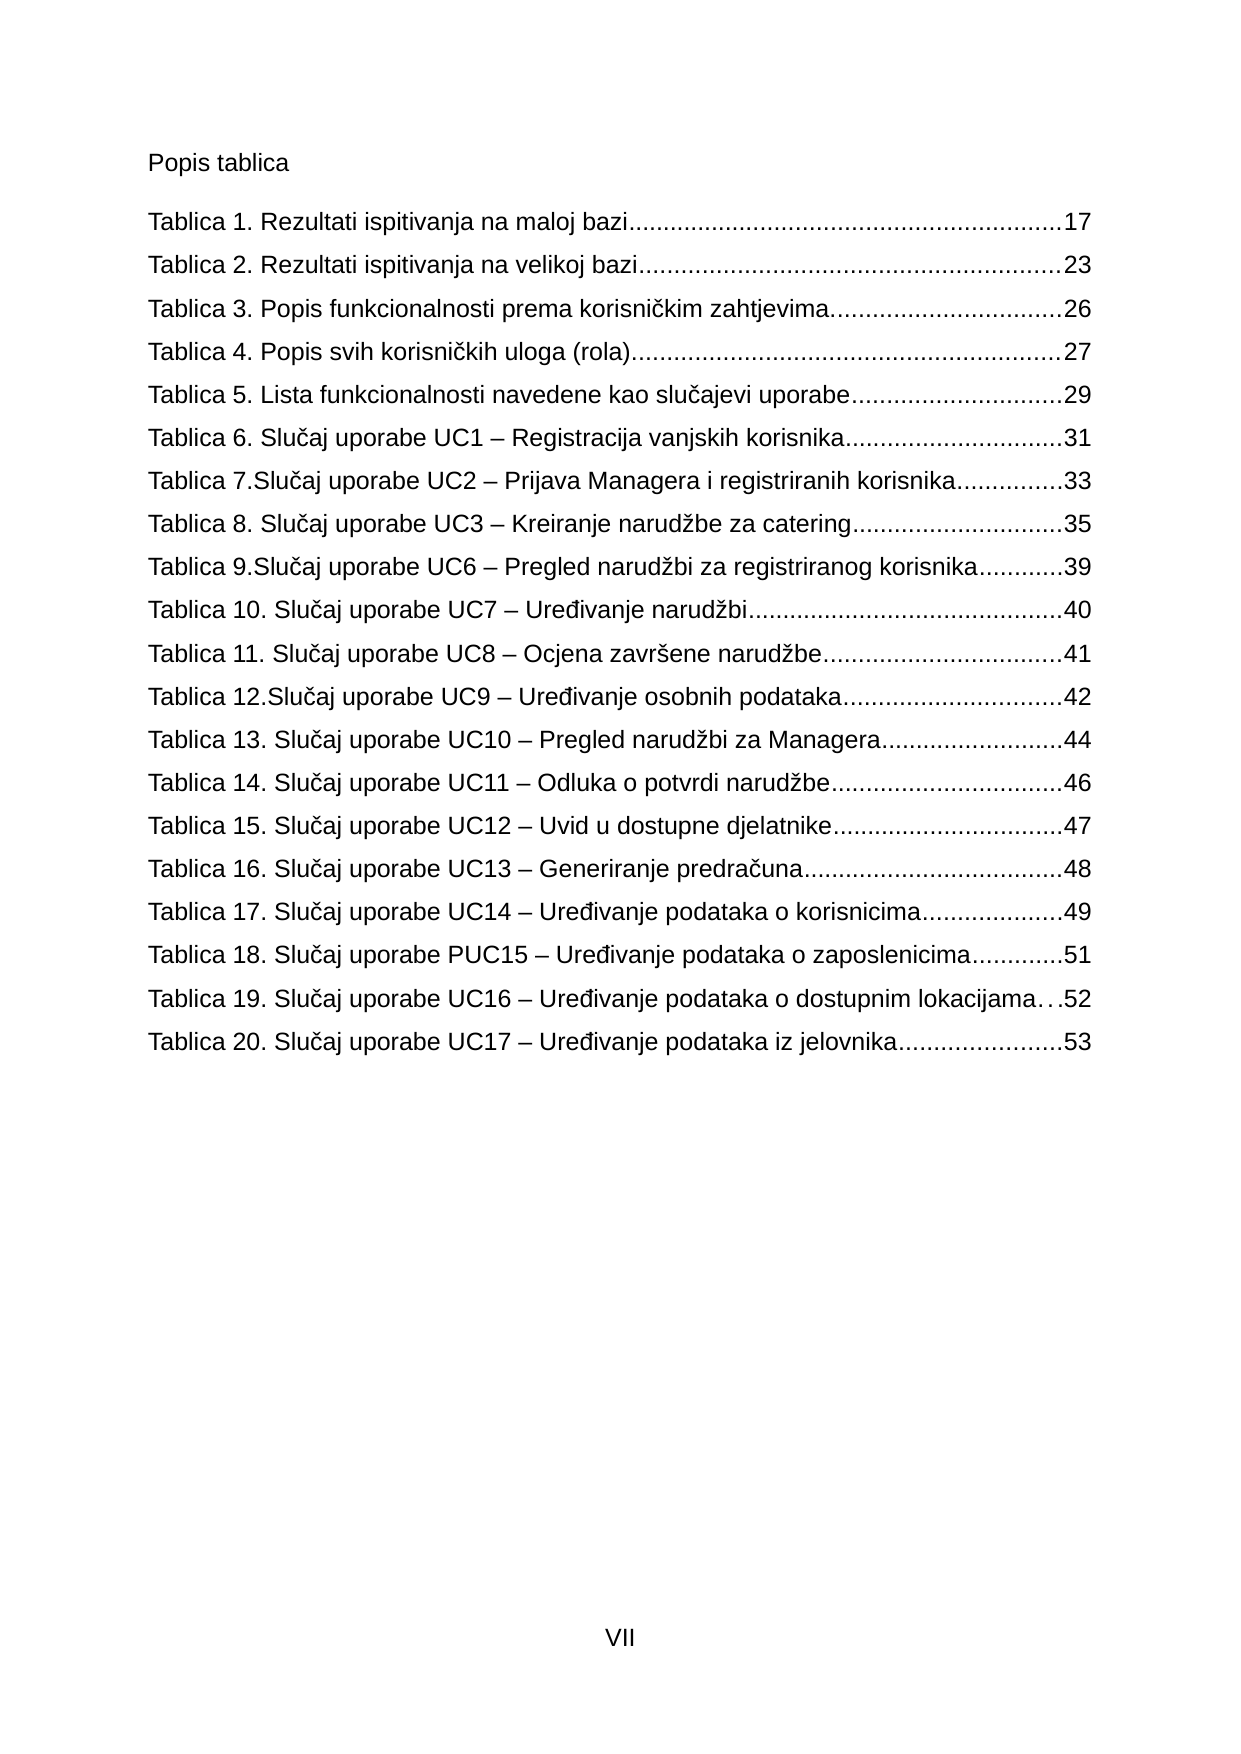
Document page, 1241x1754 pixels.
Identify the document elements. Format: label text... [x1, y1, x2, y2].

text Tablica 12.Slučaj uporabe UC9 – Uređivanje osobnih podataka 42 [148, 682, 1093, 711]
text Tablica 5. Lista funkcionalnosti navedene kao slučajevi uporabe 29 [148, 380, 1093, 409]
text Tablica 11. Slučaj uporabe UC8 – Ocjena završene narudžbe 41 [148, 639, 1093, 667]
text Tablica 9.Slučaj uporabe UC6 – Pregled narudžbi za registriranog korisnika 39 [148, 552, 1093, 581]
text Tablica 6. Slučaj uporabe UC1 – Registracija vanjskih korisnika 31 [148, 423, 1093, 452]
text Tablica 13. Slučaj uporabe UC10 – Pregled narudžbi za Managera 44 [148, 725, 1093, 754]
text Tablica 16. Slučaj uporabe UC13 – Generiranje predračuna 48 [148, 854, 1093, 883]
text Tablica 1. Rezultati ispitivanja na maloj bazi 17 [148, 207, 1093, 236]
text Tablica 3. Popis funkcionalnosti prema korisničkim zahtjevima. 26 [148, 294, 1093, 322]
text Tablica 14. Slučaj uporabe UC11 – Odluka o potvrdi narudžbe 46 [148, 768, 1093, 797]
text Tablica 17. Slučaj uporabe UC14 – Uređivanje podataka o korisnicima 49 [148, 897, 1093, 926]
text Tablica 18. Slučaj uporabe PUC15 – Uređivanje podataka o zaposlenicima 51 [148, 941, 1093, 969]
text Popis tablica [148, 148, 1093, 176]
text Tablica 20. Slučaj uporabe UC17 – Uređivanje podataka iz jelovnika 53 [148, 1027, 1093, 1056]
text Tablica 7.Slučaj uporabe UC2 – Prijava Managera i registriranih korisnika 33 [148, 466, 1093, 495]
text Tablica 19. Slučaj uporabe UC16 – Uređivanje podataka o dostupnim lokacijama 52 [148, 984, 1093, 1012]
text Tablica 10. Slučaj uporabe UC7 – Uređivanje narudžbi 40 [148, 596, 1093, 624]
text Tablica 4. Popis svih korisničkih uloga (rola). 27 [148, 337, 1093, 366]
text Tablica 8. Slučaj uporabe UC3 – Kreiranje narudžbe za catering 35 [148, 509, 1093, 538]
text Tablica 2. Rezultati ispitivanja na velikoj bazi 23 [148, 251, 1093, 279]
text Tablica 15. Slučaj uporabe UC12 – Uvid u dostupne djelatnike 47 [148, 811, 1093, 840]
